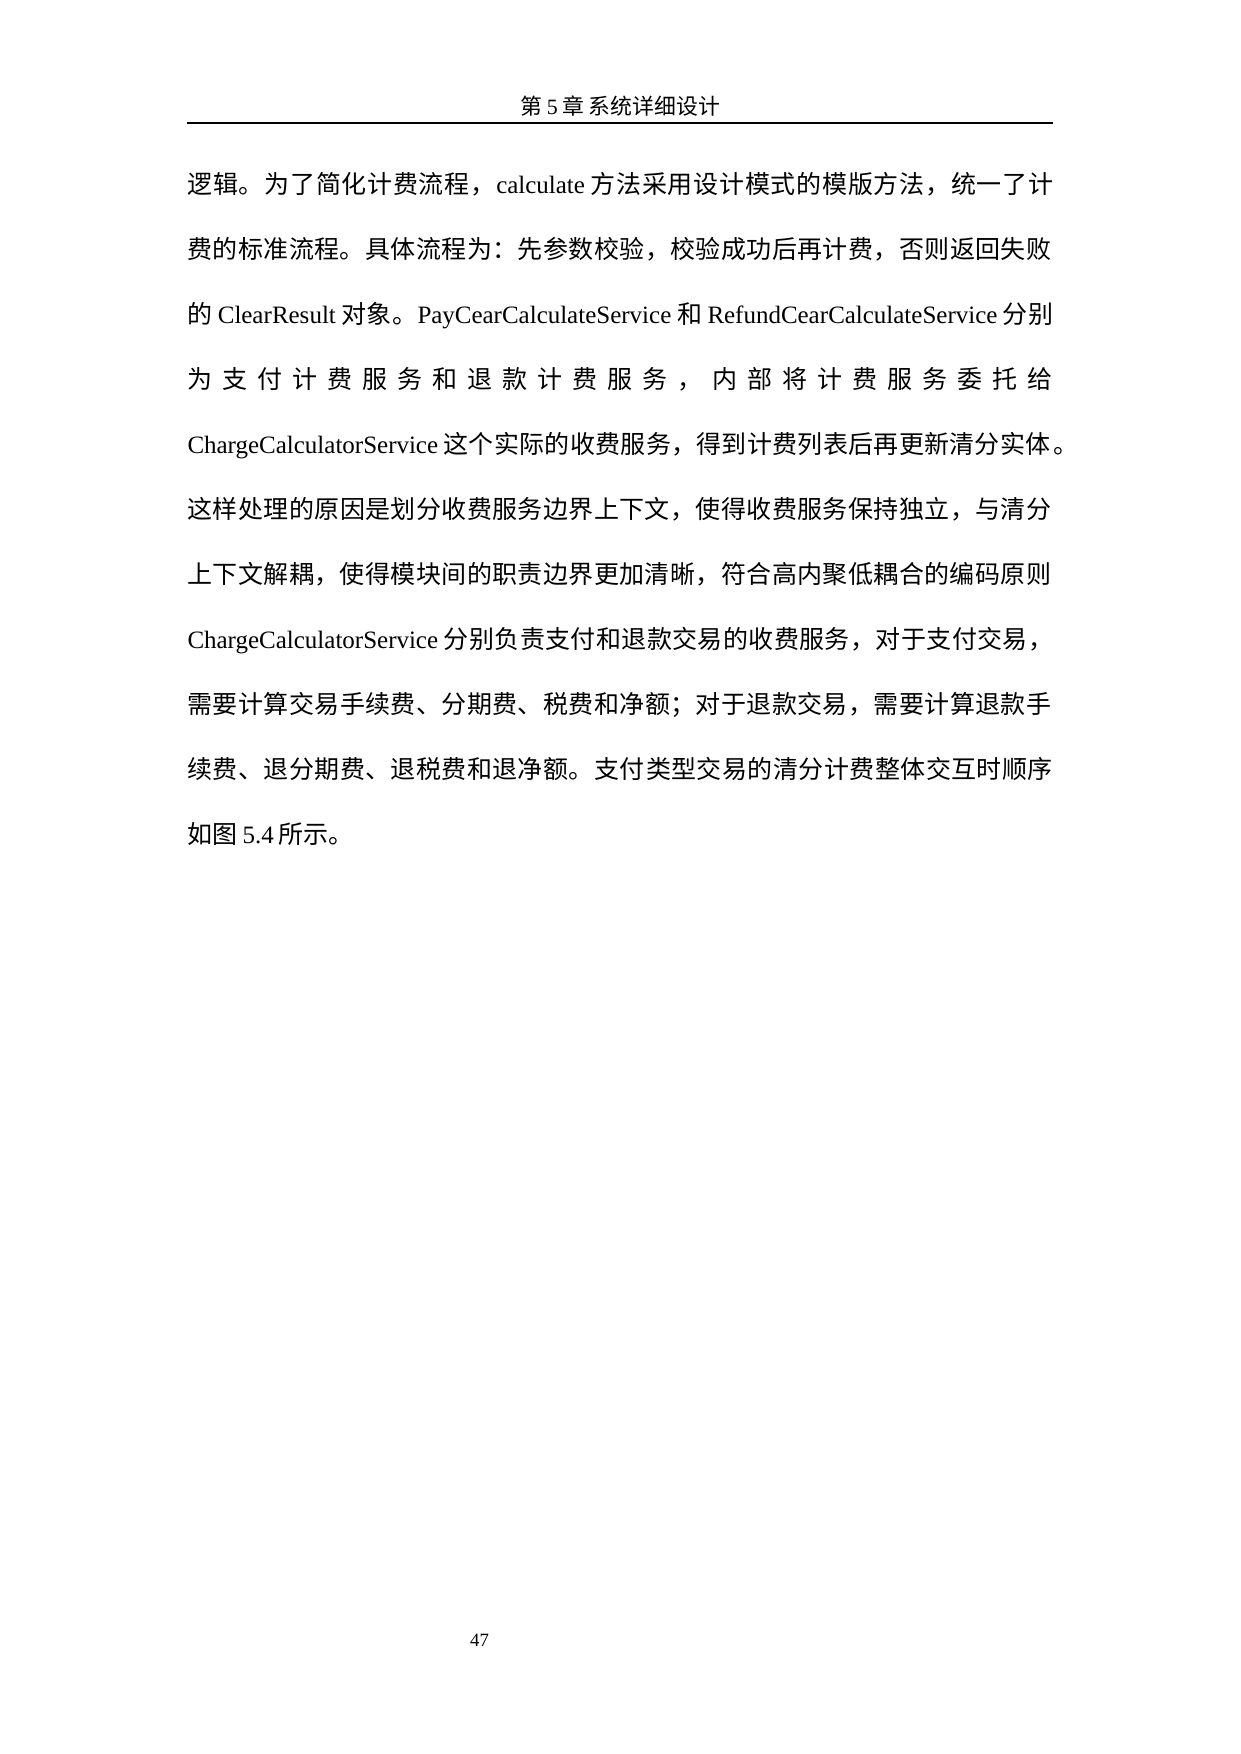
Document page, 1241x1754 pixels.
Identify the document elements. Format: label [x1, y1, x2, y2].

text [187, 150, 1053, 865]
